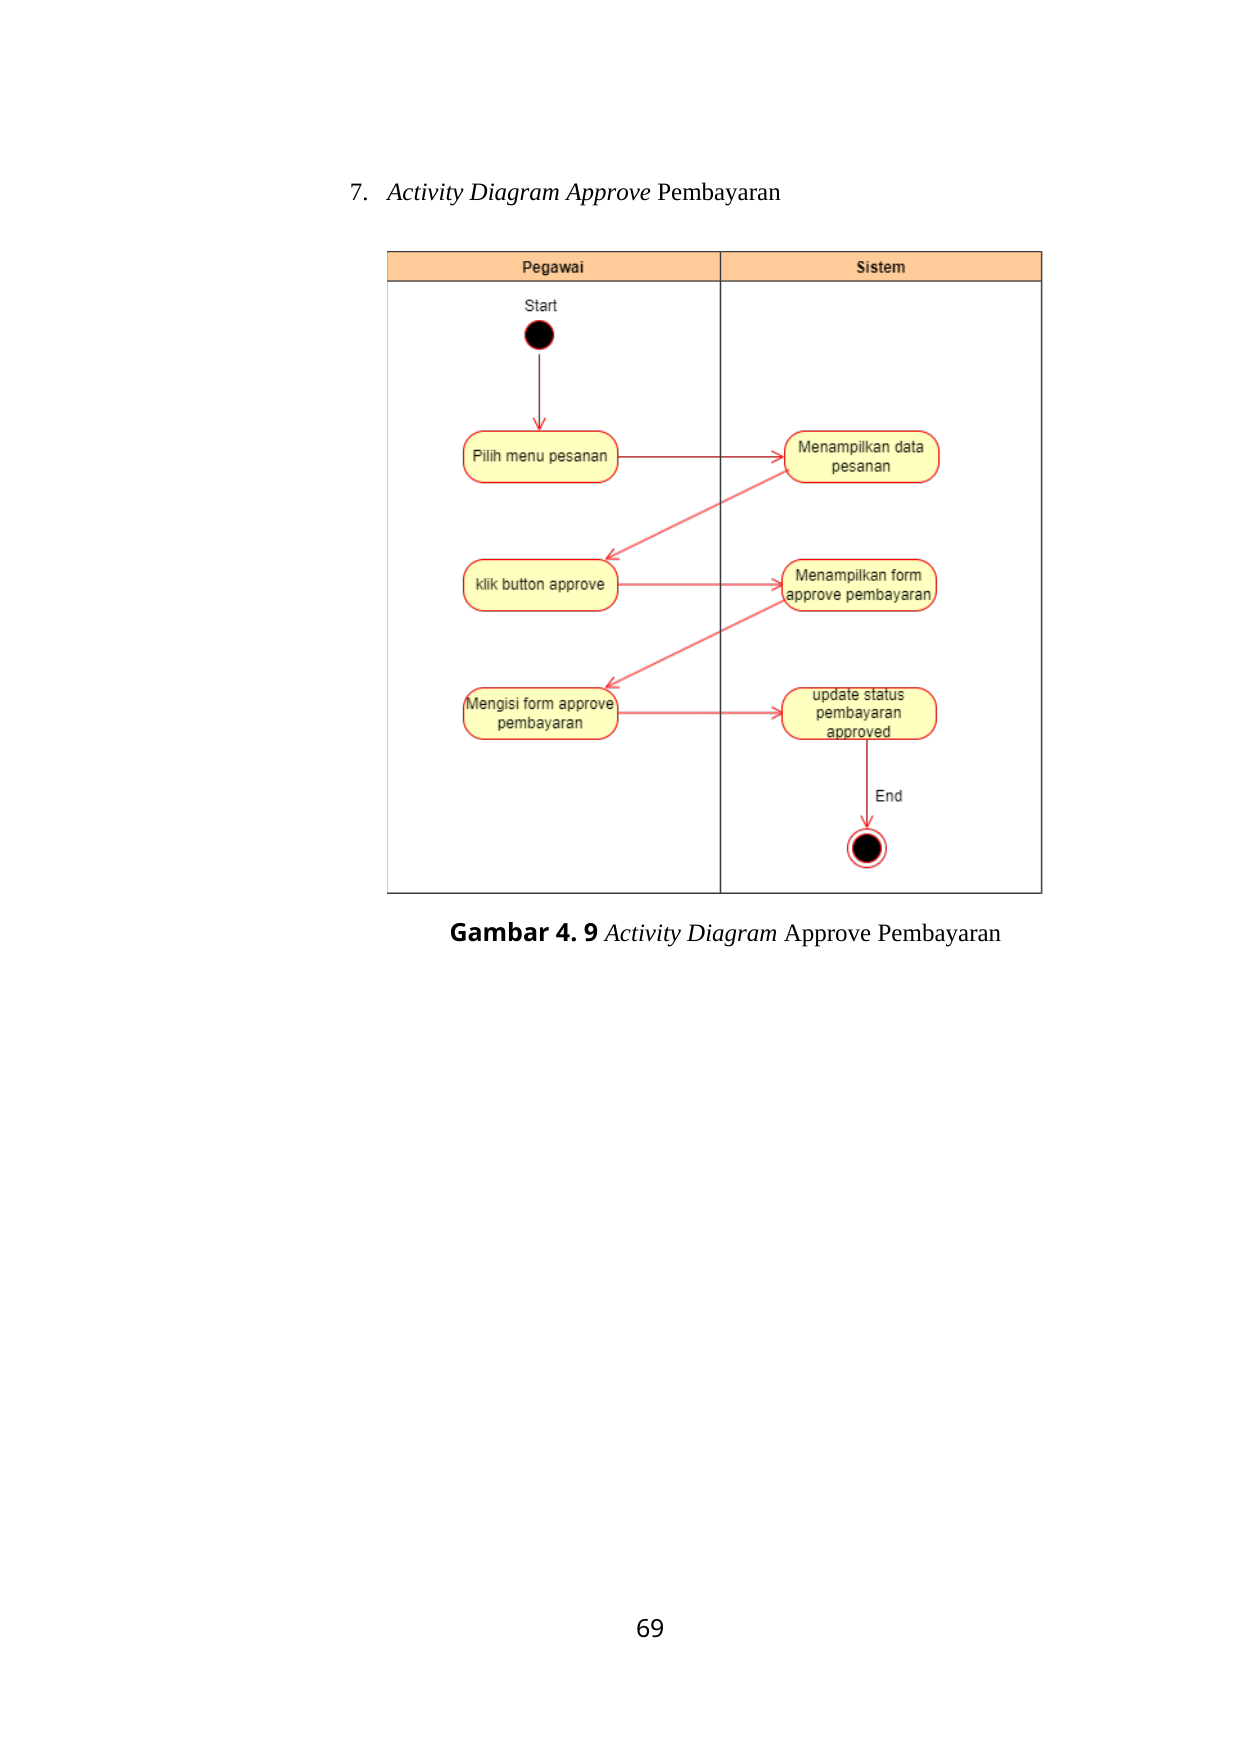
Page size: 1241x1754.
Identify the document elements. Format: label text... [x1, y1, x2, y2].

list Activity Diagram Approve Pembayaran [349, 177, 1063, 206]
picture [387, 251, 1051, 894]
text Gambar 4. 9 Activity Diagram Approve Pembayaran [312, 914, 1063, 948]
